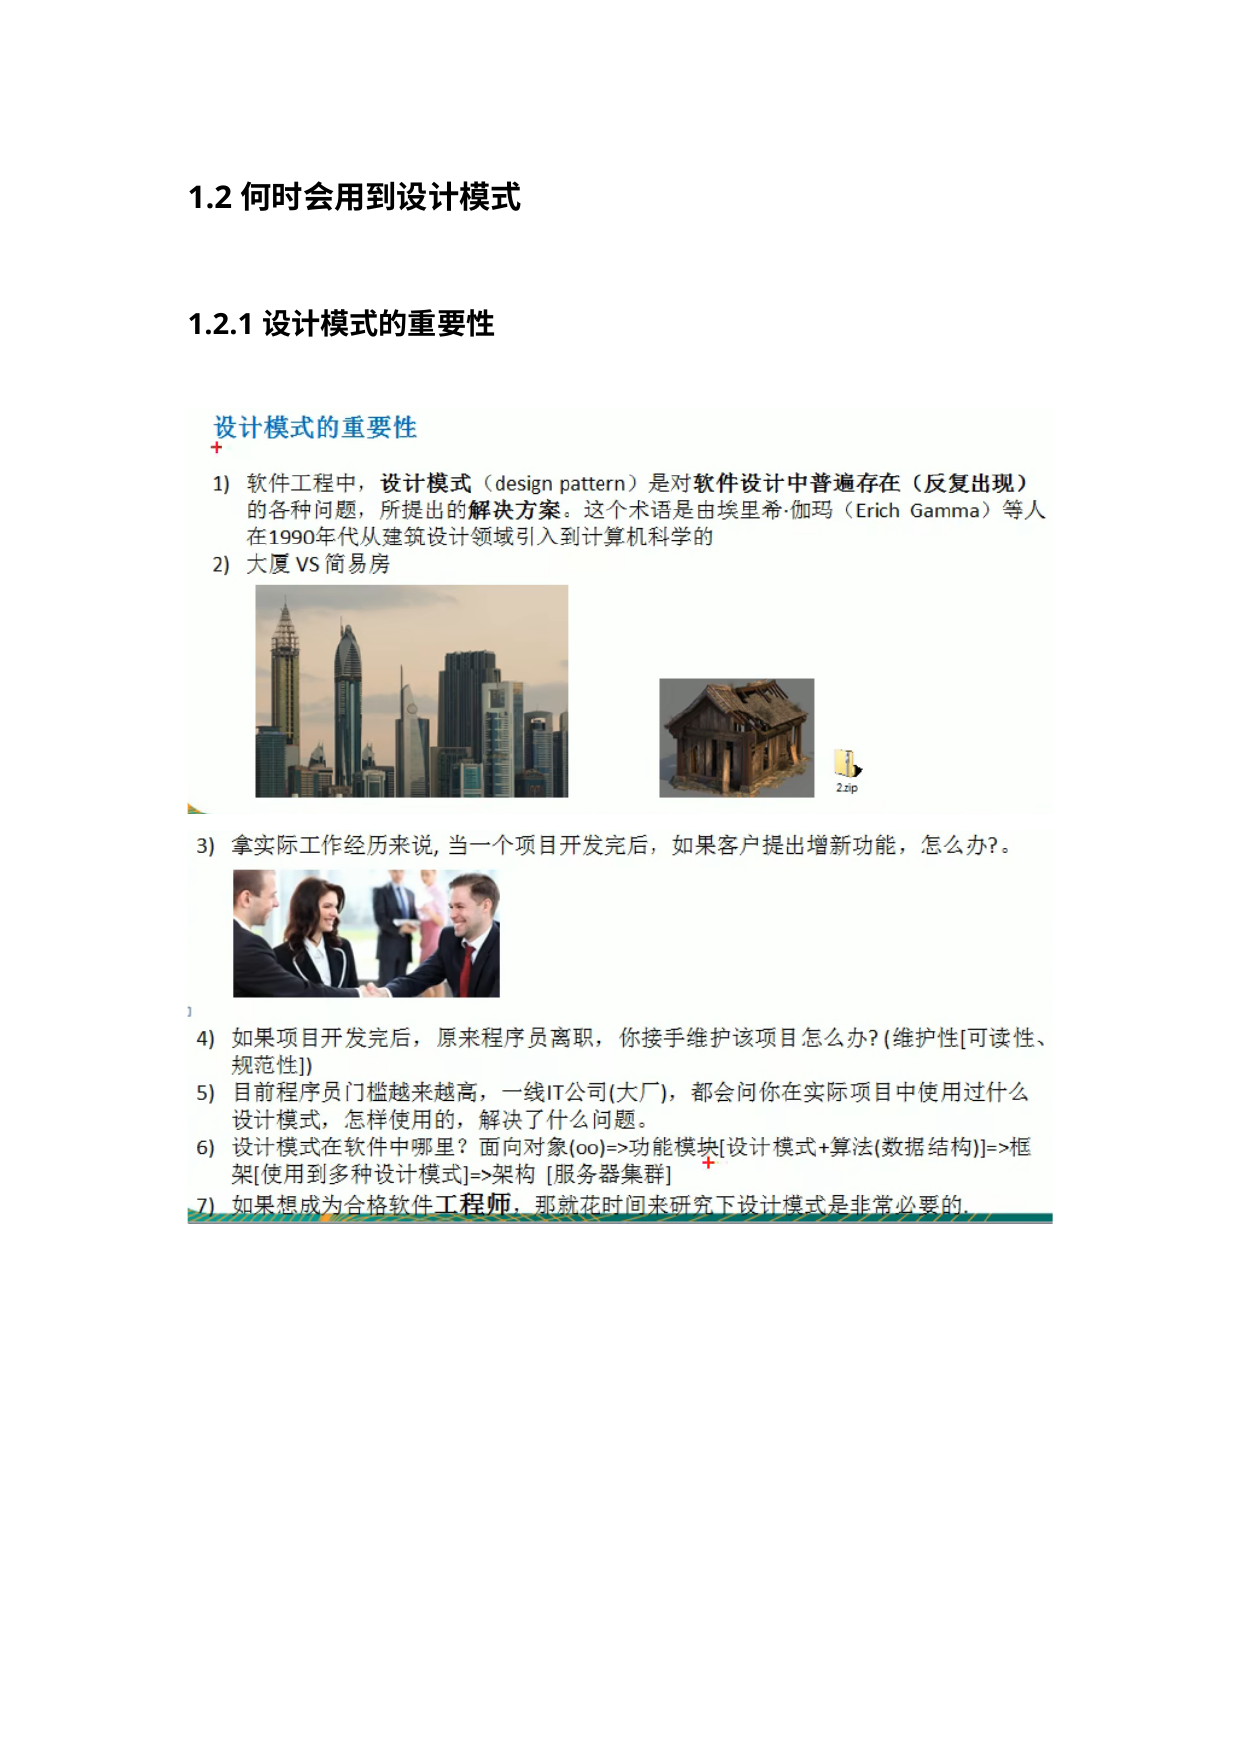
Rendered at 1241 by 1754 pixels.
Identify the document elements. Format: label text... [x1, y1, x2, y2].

subtitle 1.2.1 设计模式的重要性 [187, 289, 1053, 354]
subtitle 1.2 何时会用到设计模式 [187, 162, 1053, 227]
picture [187, 830, 1053, 1224]
picture [187, 408, 1053, 814]
